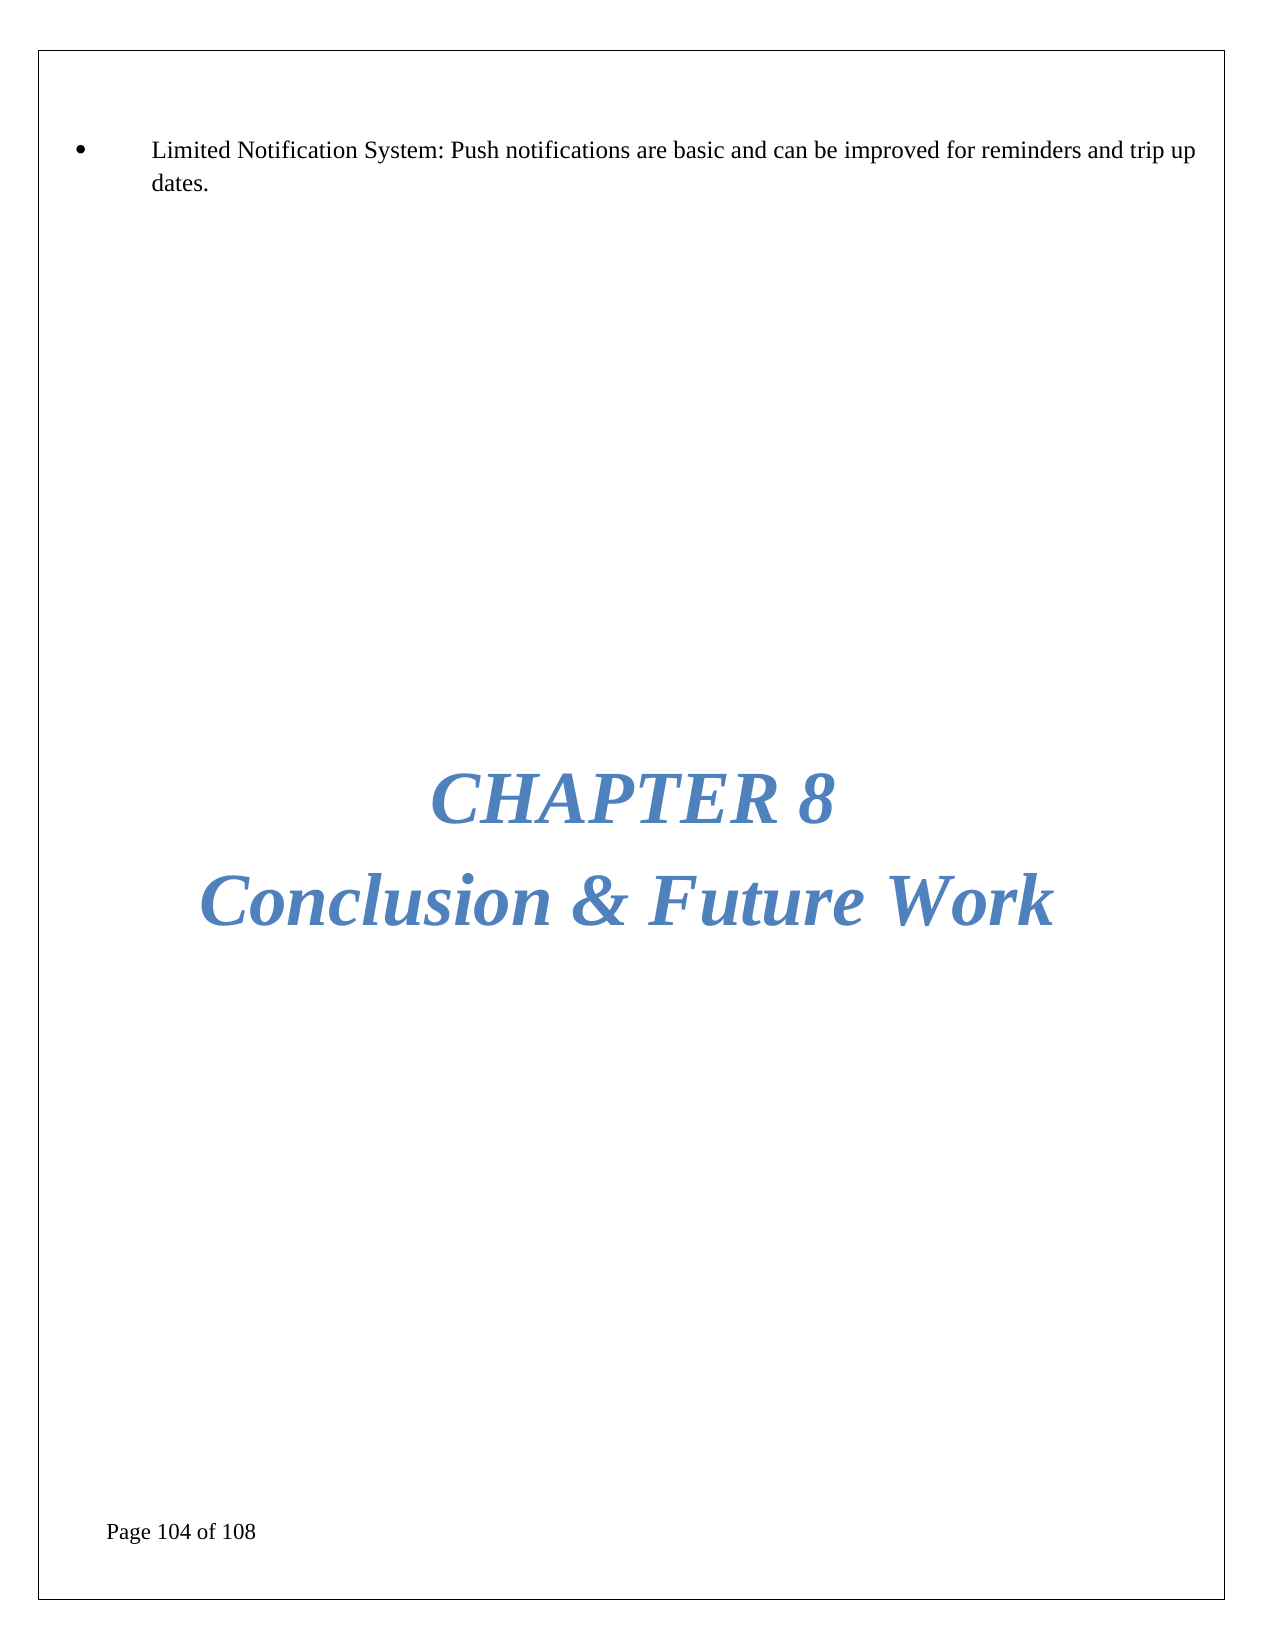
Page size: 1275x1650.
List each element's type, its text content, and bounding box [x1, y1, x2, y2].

text Conclusion & Future Work [86, 856, 1200, 942]
subtitle CHAPTER 8 [74, 753, 1200, 840]
subtitle Limited Notification System: Push notifications are basic and can be improved for reminders and trip updates. [76, 135, 1200, 197]
